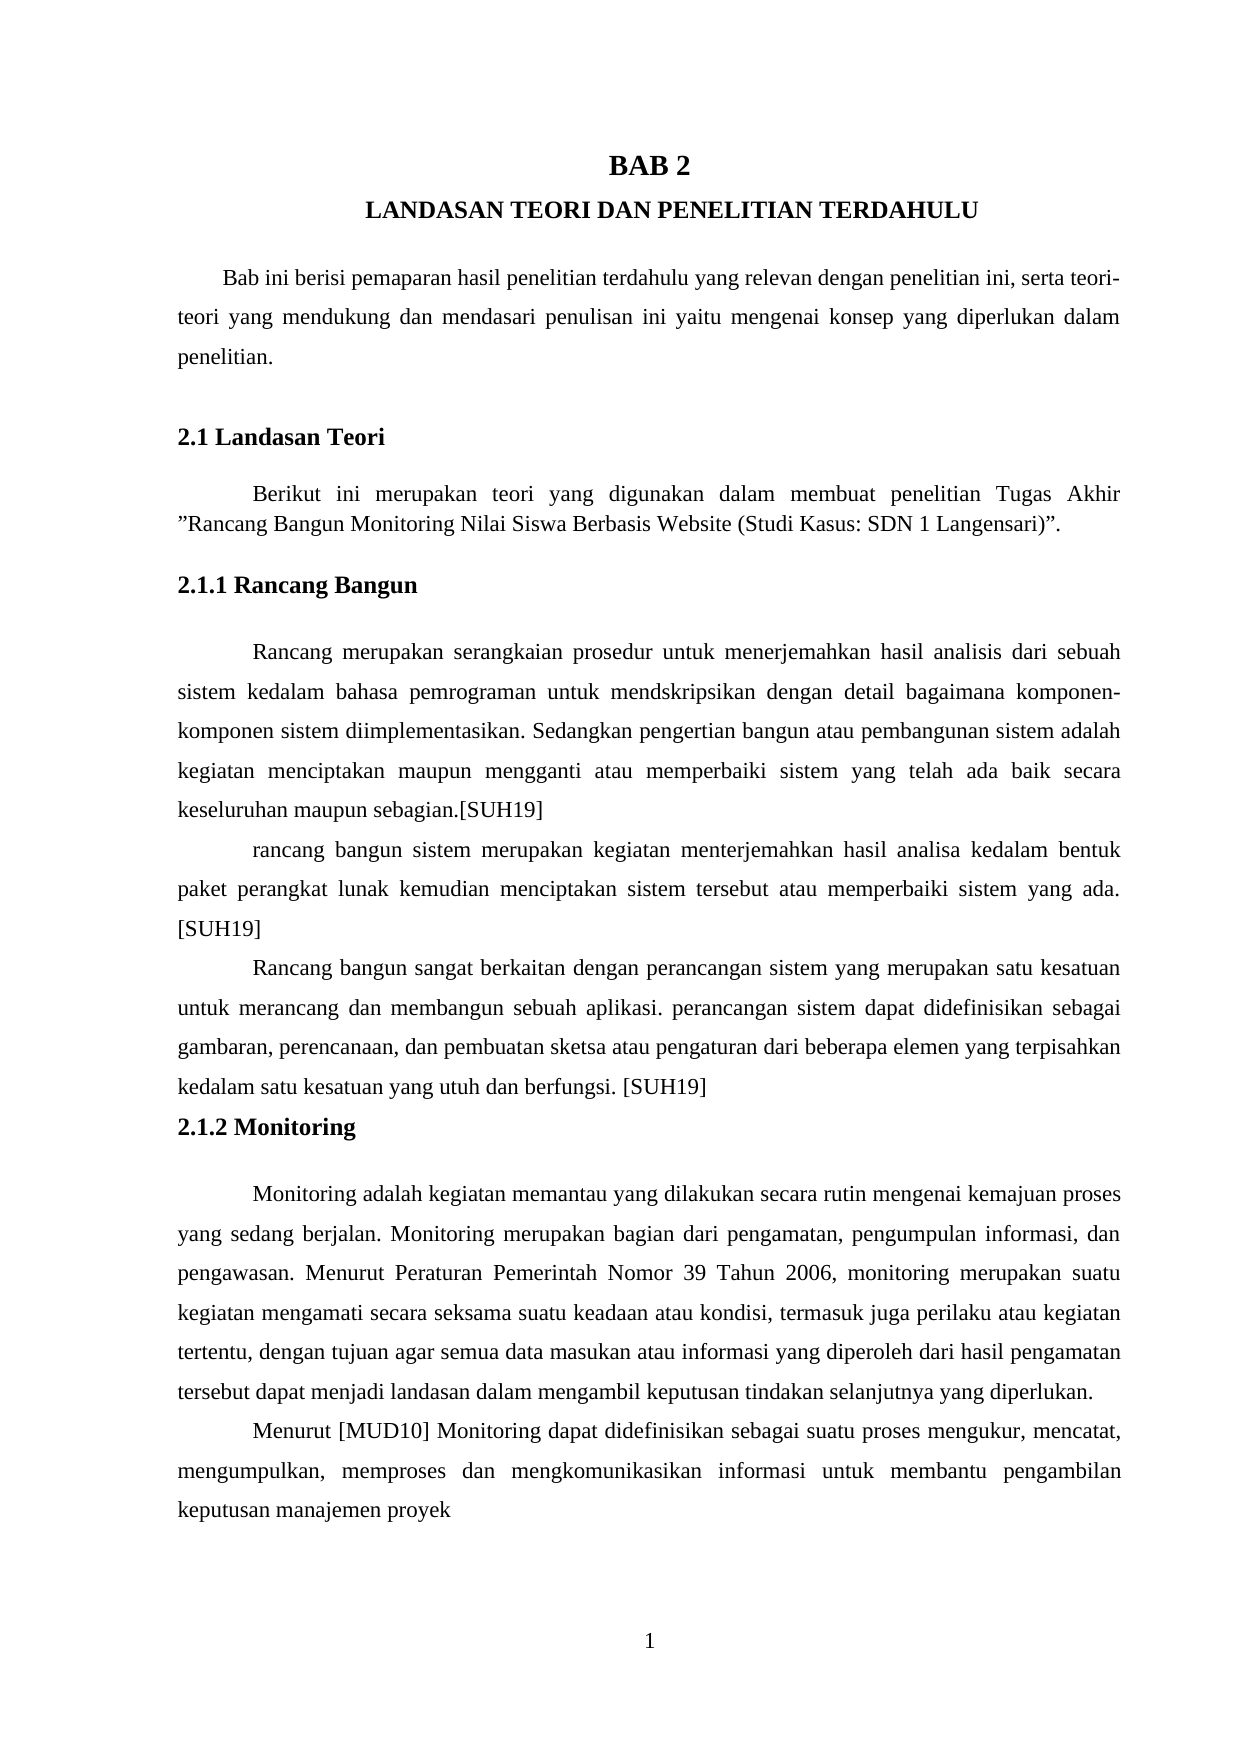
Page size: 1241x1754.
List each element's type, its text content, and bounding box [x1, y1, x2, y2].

text rancang bangun sistem merupakan kegiatan menterjemahkan hasil analisa kedalam bentuk paket perangkat lunak kemudian menciptakan sistem tersebut atau memperbaiki sistem yang ada. [SUH19] [177, 836, 1122, 941]
text Rancang bangun sangat berkaitan dengan perancangan sistem yang merupakan satu kesatuan untuk merancang dan membangun sebuah aplikasi. perancangan sistem dapat didefinisikan sebagai gambaran, perencanaan, dan pembuatan sketsa atau pengaturan dari beberapa elemen yang terpisahkan kedalam satu kesatuan yang utuh dan berfungsi. [SUH19] [177, 954, 1122, 1099]
subtitle Landasan Teori [177, 422, 1122, 450]
subtitle Monitoring [177, 1112, 1122, 1141]
text Bab ini berisi pemaparan hasil penelitian terdahulu yang relevan dengan penelitian ini, serta teori-teori yang mendukung dan mendasari penulisan ini yaitu mengenai konsep yang diperlukan dalam penelitian. [177, 264, 1122, 369]
text Berikut ini merupakan teori yang digunakan dalam membuat penelitian Tugas Akhir ”Rancang Bangun Monitoring Nilai Siswa Berbasis Website (Studi Kasus: SDN 1 Langensari)”. [177, 480, 1122, 536]
text Menurut [MUD10] Monitoring dapat didefinisikan sebagai suatu proses mengukur, mencatat, mengumpulkan, memproses dan mengkomunikasikan informasi untuk membantu pengambilan keputusan manajemen proyek [177, 1417, 1122, 1522]
subtitle LANDASAN TEORI DAN PENELITIAN TERDAHULU [177, 148, 1122, 224]
text Monitoring adalah kegiatan memantau yang dilakukan secara rutin mengenai kemajuan proses yang sedang berjalan. Monitoring merupakan bagian dari pengamatan, pengumpulan informasi, dan pengawasan. Menurut Peraturan Pemerintah Nomor 39 Tahun 2006, monitoring merupakan suatu kegiatan mengamati secara seksama suatu keadaan atau kondisi, termasuk juga perilaku atau kegiatan tertentu, dengan tujuan agar semua data masukan atau informasi yang diperoleh dari hasil pengamatan tersebut dapat menjadi landasan dalam mengambil keputusan tindakan selanjutnya yang diperlukan. [177, 1180, 1122, 1404]
subtitle Rancang Bangun [177, 570, 1122, 599]
text Rancang merupakan serangkaian prosedur untuk menerjemahkan hasil analisis dari sebuah sistem kedalam bahasa pemrograman untuk mendskripsikan dengan detail bagaimana komponen-komponen sistem diimplementasikan. Sedangkan pengertian bangun atau pembangunan sistem adalah kegiatan menciptakan maupun mengganti atau memperbaiki sistem yang telah ada baik secara keseluruhan maupun sebagian.[SUH19] [177, 638, 1122, 823]
